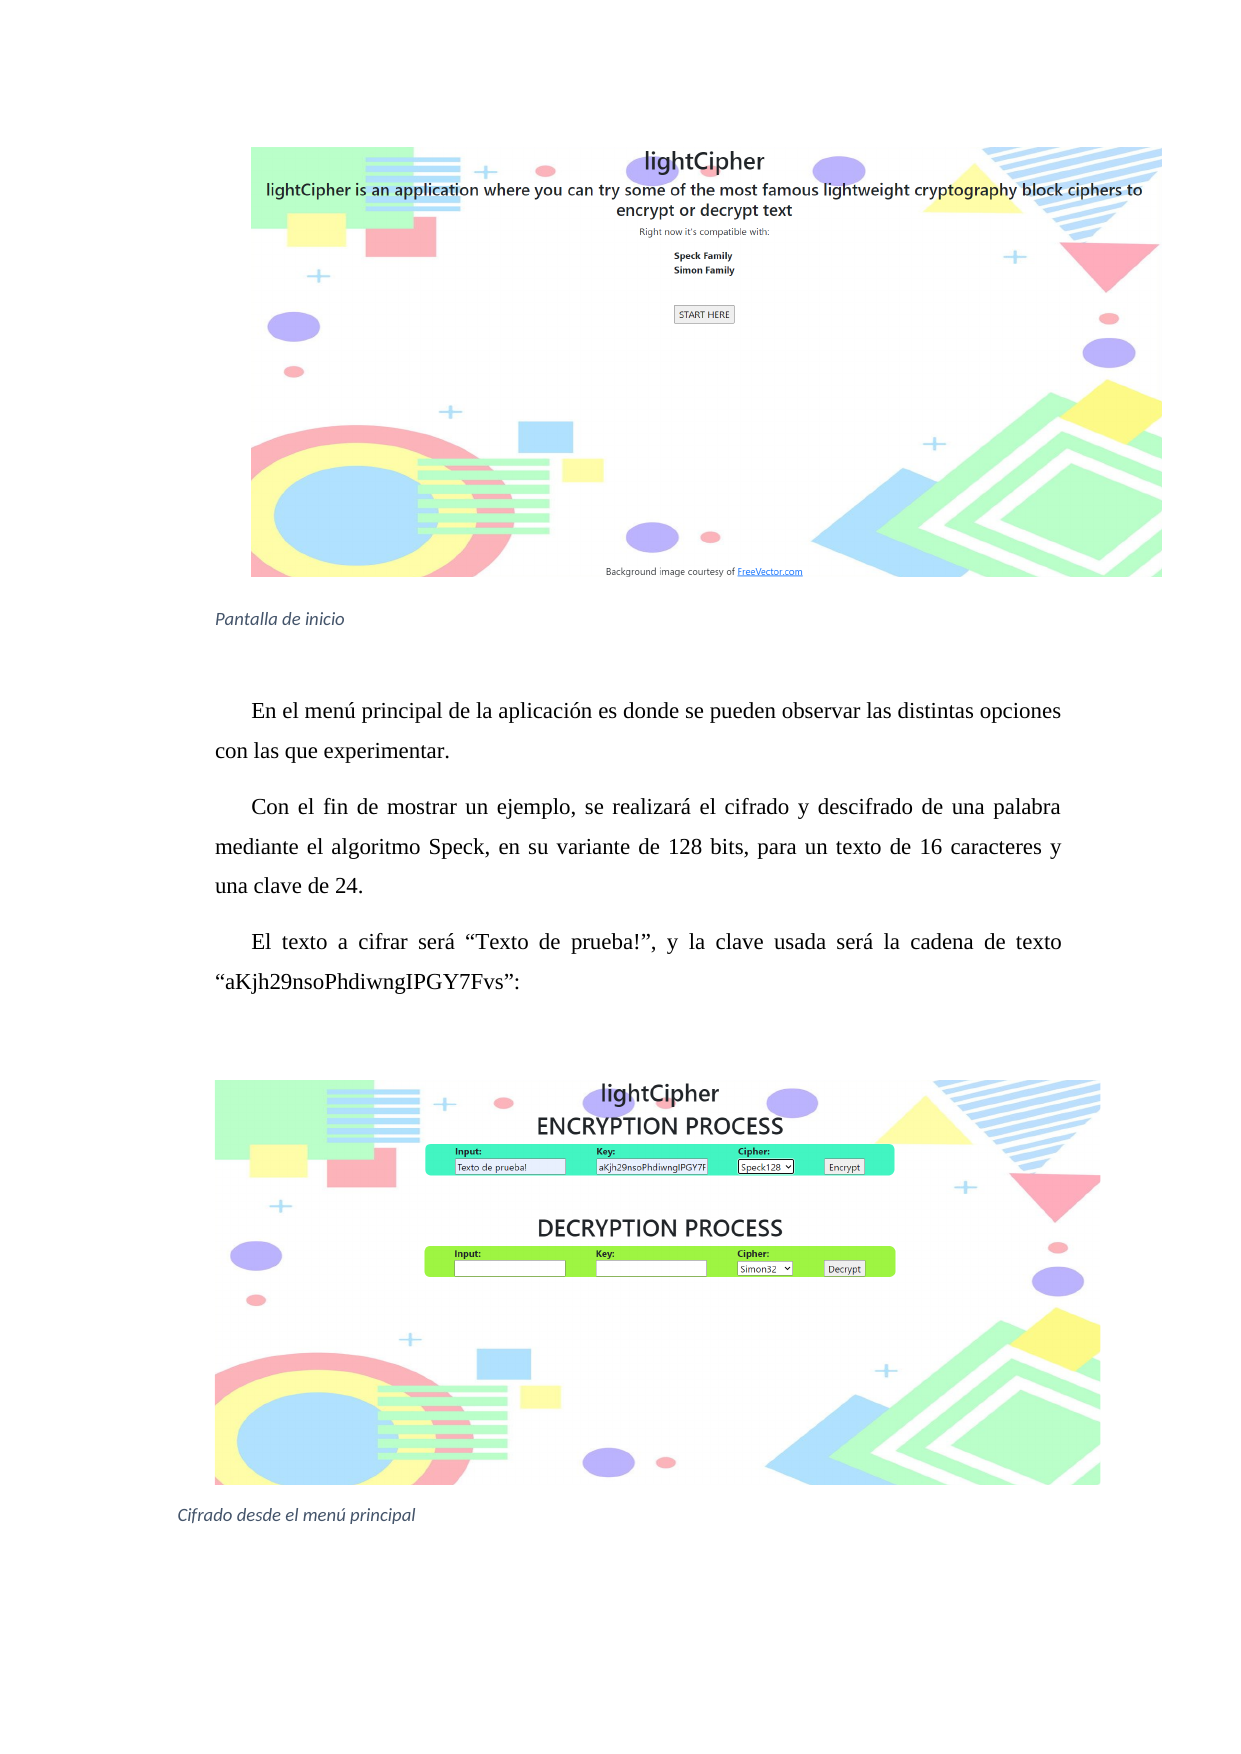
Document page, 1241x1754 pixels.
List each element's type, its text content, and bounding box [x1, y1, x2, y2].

text Con el fin de mostrar un ejemplo, se realizará el cifrado y descifrado de una palabra mediante el algoritmo Speck, en su variante de 128 bits, para un texto de 16 caracteres y una clave de 24. [215, 793, 1063, 898]
text Pantalla de inicio [177, 607, 1063, 630]
text El texto a cifrar será “Texto de prueba!”, y la clave usada será la cadena de texto “aKjh29nsoPhdiwngIPGY7Fvs”: [215, 928, 1063, 994]
text En el menú principal de la aplicación es donde se pueden observar las distintas opciones con las que experimentar. [215, 698, 1063, 763]
picture [251, 147, 1162, 577]
picture [214, 1080, 1101, 1485]
text Cifrado desde el menú principal [177, 1503, 1063, 1526]
